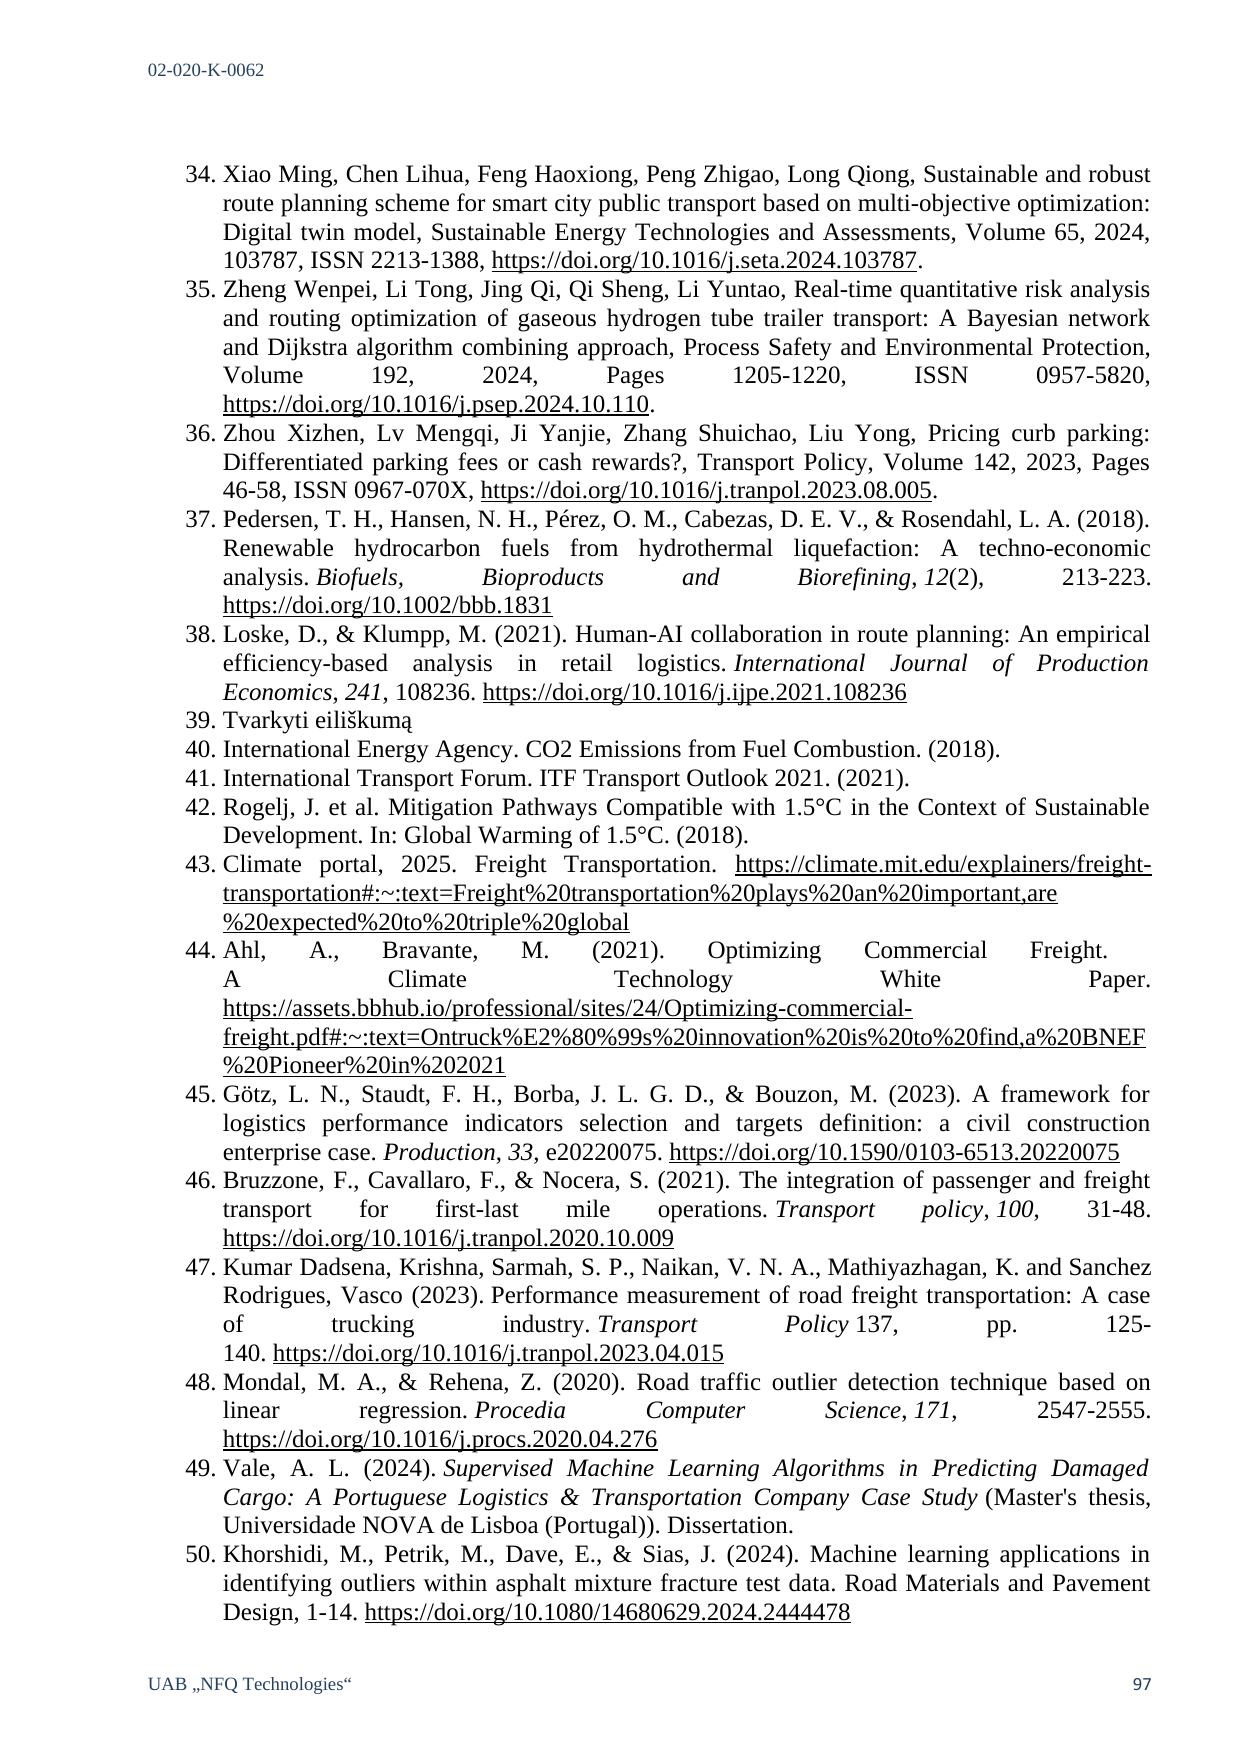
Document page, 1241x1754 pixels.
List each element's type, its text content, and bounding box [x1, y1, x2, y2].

list Ahl, A., Bravante, M. (2021). Optimizing Commercial Freight. A Climate Technology White Paper. https://assets.bbhub.io/professional/sites/24/Optimizing-commercial-freight.pdf#:~:text=Ontruck%E2%80%99s%20innovation%20is%20to%20find,a%20BNEF%20Pioneer%20in%202021 [185, 936, 1152, 1079]
list Pedersen, T. H., Hansen, N. H., Pérez, O. M., Cabezas, D. E. V., & Rosendahl, L. A. (2018). Renewable hydrocarbon fuels from hydrothermal liquefaction: A techno‐economic analysis. Biofuels, Bioproducts and Biorefining, 12(2), 213-223. https://doi.org/10.1002/bbb.1831 [185, 504, 1152, 619]
list International Energy Agency. CO2 Emissions from Fuel Combustion. (2018). [185, 734, 1152, 763]
list Climate portal, 2025. Freight Transportation. https://climate.mit.edu/explainers/freight-transportation#:~:text=Freight%20transportation%20plays%20an%20important,are%20expected%20to%20triple%20global [185, 849, 1152, 936]
list Khorshidi, M., Petrik, M., Dave, E., & Sias, J. (2024). Machine learning applications in identifying outliers within asphalt mixture fracture test data. Road Materials and Pavement Design, 1-14. https://doi.org/10.1080/14680629.2024.2444478 [185, 1539, 1152, 1626]
list Zheng Wenpei, Li Tong, Jing Qi, Qi Sheng, Li Yuntao, Real-time quantitative risk analysis and routing optimization of gaseous hydrogen tube trailer transport: A Bayesian network and Dijkstra algorithm combining approach, Process Safety and Environmental Protection, Volume 192, 2024, Pages 1205-1220, ISSN 0957-5820, https://doi.org/10.1016/j.psep.2024.10.110. [185, 274, 1152, 418]
list Tvarkyti eiliškumą [185, 706, 1152, 734]
list Rogelj, J. et al. Mitigation Pathways Compatible with 1.5°C in the Context of Sustainable Development. In: Global Warming of 1.5°C. (2018). [185, 792, 1152, 849]
list Xiao Ming, Chen Lihua, Feng Haoxiong, Peng Zhigao, Long Qiong, Sustainable and robust route planning scheme for smart city public transport based on multi-objective optimization: Digital twin model, Sustainable Energy Technologies and Assessments, Volume 65, 2024, 103787, ISSN 2213-1388, https://doi.org/10.1016/j.seta.2024.103787. [185, 159, 1152, 274]
list Bruzzone, F., Cavallaro, F., & Nocera, S. (2021). The integration of passenger and freight transport for first-last mile operations. Transport policy, 100, 31-48. https://doi.org/10.1016/j.tranpol.2020.10.009 [185, 1166, 1152, 1252]
list Vale, A. L. (2024). Supervised Machine Learning Algorithms in Predicting Damaged Cargo: A Portuguese Logistics & Transportation Company Case Study (Master's thesis, Universidade NOVA de Lisboa (Portugal)). Dissertation. [185, 1453, 1152, 1539]
list Götz, L. N., Staudt, F. H., Borba, J. L. G. D., & Bouzon, M. (2023). A framework for logistics performance indicators selection and targets definition: a civil construction enterprise case. Production, 33, e20220075. https://doi.org/10.1590/0103-6513.20220075 [185, 1079, 1152, 1166]
list Kumar Dadsena, Krishna, Sarmah, S. P., Naikan, V. N. A., Mathiyazhagan, K. and Sanchez Rodrigues, Vasco (2023). Performance measurement of road freight transportation: A case of trucking industry. Transport Policy 137, pp. 125-140. https://doi.org/10.1016/j.tranpol.2023.04.015 [185, 1252, 1152, 1367]
list Zhou Xizhen, Lv Mengqi, Ji Yanjie, Zhang Shuichao, Liu Yong, Pricing curb parking: Differentiated parking fees or cash rewards?, Transport Policy, Volume 142, 2023, Pages 46-58, ISSN 0967-070X, https://doi.org/10.1016/j.tranpol.2023.08.005. [185, 418, 1152, 504]
list Mondal, M. A., & Rehena, Z. (2020). Road traffic outlier detection technique based on linear regression. Procedia Computer Science, 171, 2547-2555. https://doi.org/10.1016/j.procs.2020.04.276 [185, 1367, 1152, 1453]
list Loske, D., & Klumpp, M. (2021). Human-AI collaboration in route planning: An empirical efficiency-based analysis in retail logistics. International Journal of Production Economics, 241, 108236. https://doi.org/10.1016/j.ijpe.2021.108236 [185, 619, 1152, 706]
list International Transport Forum. ITF Transport Outlook 2021. (2021). [185, 763, 1152, 792]
